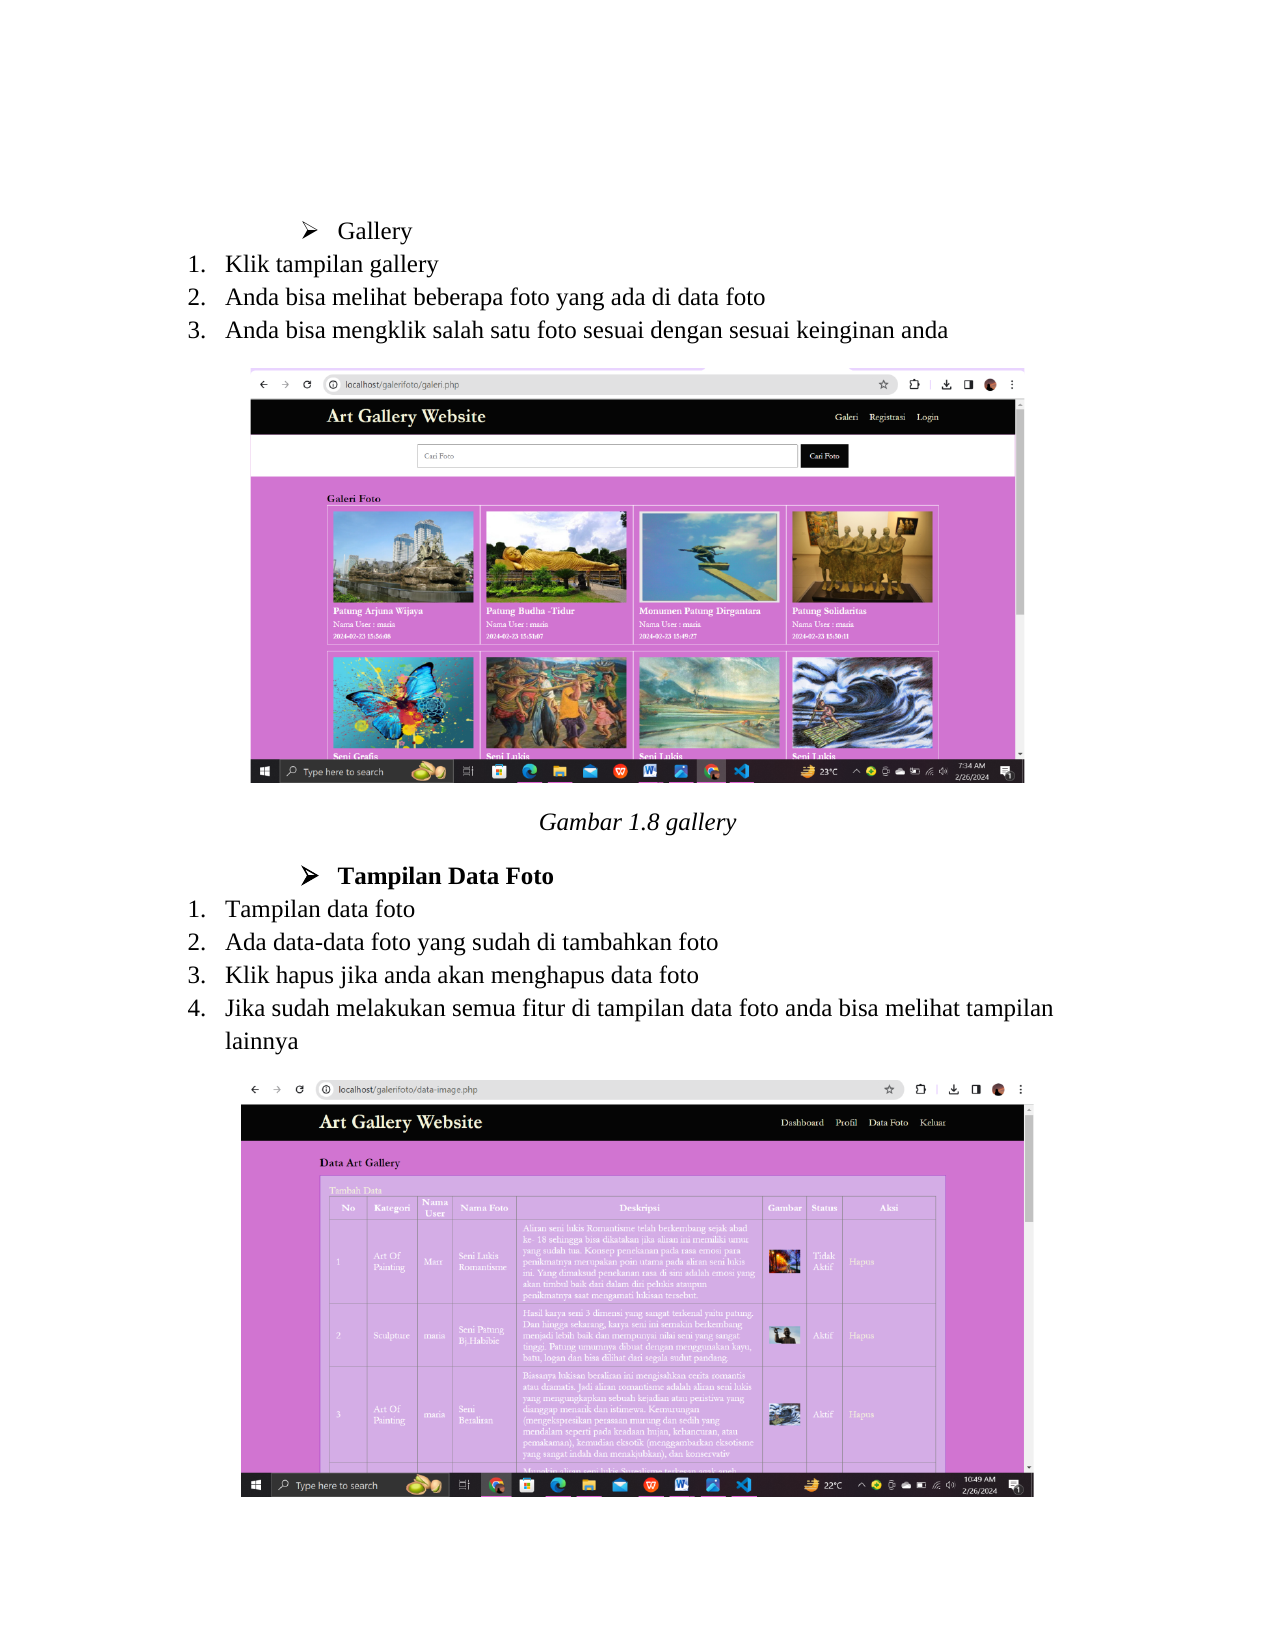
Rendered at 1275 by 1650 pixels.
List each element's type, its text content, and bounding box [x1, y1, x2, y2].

list Ada data-data foto yang sudah di tambahkan foto [187, 927, 1125, 956]
list Gallery [300, 216, 1125, 245]
list Anda bisa mengklik salah satu foto sesuai dengan sesuai keinginan anda [187, 315, 1125, 344]
picture [241, 1080, 1034, 1497]
list Tampilan data foto [187, 894, 1125, 923]
picture [250, 368, 1025, 783]
text Gambar 1.8 gallery [150, 807, 1125, 836]
list Klik tampilan gallery [187, 249, 1125, 278]
list Tampilan Data Foto [300, 861, 1125, 890]
list Jika sudah melakukan semua fitur di tampilan data foto anda bisa melihat tampilan lainnya [187, 993, 1125, 1055]
list Klik hapus jika anda akan menghapus data foto [187, 960, 1125, 989]
list Anda bisa melihat beberapa foto yang ada di data foto [187, 282, 1125, 311]
